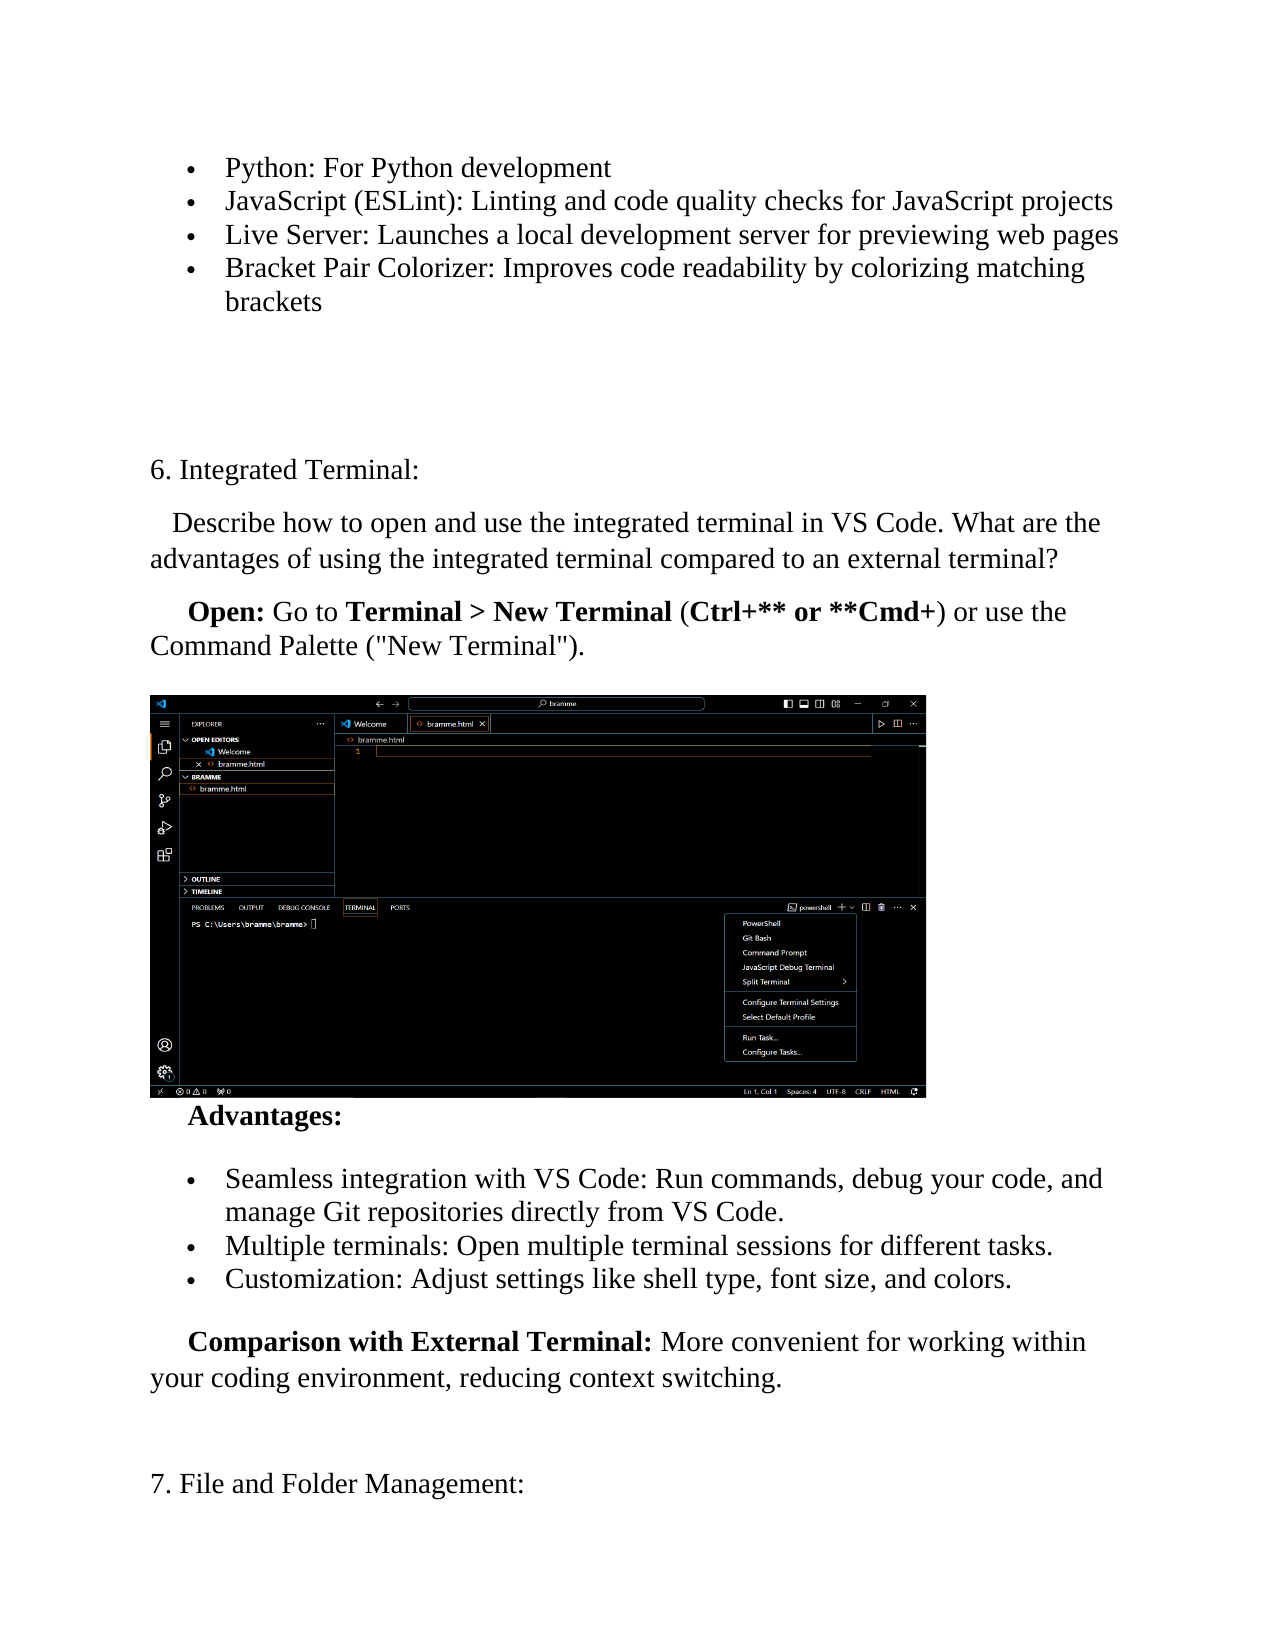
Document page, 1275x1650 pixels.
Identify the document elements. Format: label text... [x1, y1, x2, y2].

list Python: For Python development [187, 150, 1125, 183]
text  Advantages: [150, 1098, 1125, 1132]
list JavaScript (ESLint): Linting and code quality checks for JavaScript projects [187, 183, 1125, 217]
list Live Server: Launches a local development server for previewing web pages [187, 217, 1125, 251]
text  Comparison with External Terminal: More convenient for working within your coding environment, reducing context switching. [150, 1324, 1125, 1394]
text 7. File and Folder Management: [150, 1466, 1125, 1499]
list Bracket Pair Colorizer: Improves code readability by colorizing matching brackets [187, 251, 1125, 318]
text  Open: Go to Terminal > New Terminal (Ctrl+** or **Cmd+) or use the Command Palette ("New Terminal"). [150, 594, 1125, 661]
text Describe how to open and use the integrated terminal in VS Code. What are the advantages of using the integrated terminal compared to an external terminal? [150, 505, 1125, 575]
list Seamless integration with VS Code: Run commands, debug your code, and manage Git repositories directly from VS Code. [187, 1161, 1125, 1228]
picture [150, 695, 927, 1098]
list Customization: Adjust settings like shell type, font size, and colors. [187, 1261, 1125, 1295]
list Multiple terminals: Open multiple terminal sessions for different tasks. [187, 1228, 1125, 1261]
text 6. Integrated Terminal: [150, 452, 1125, 486]
